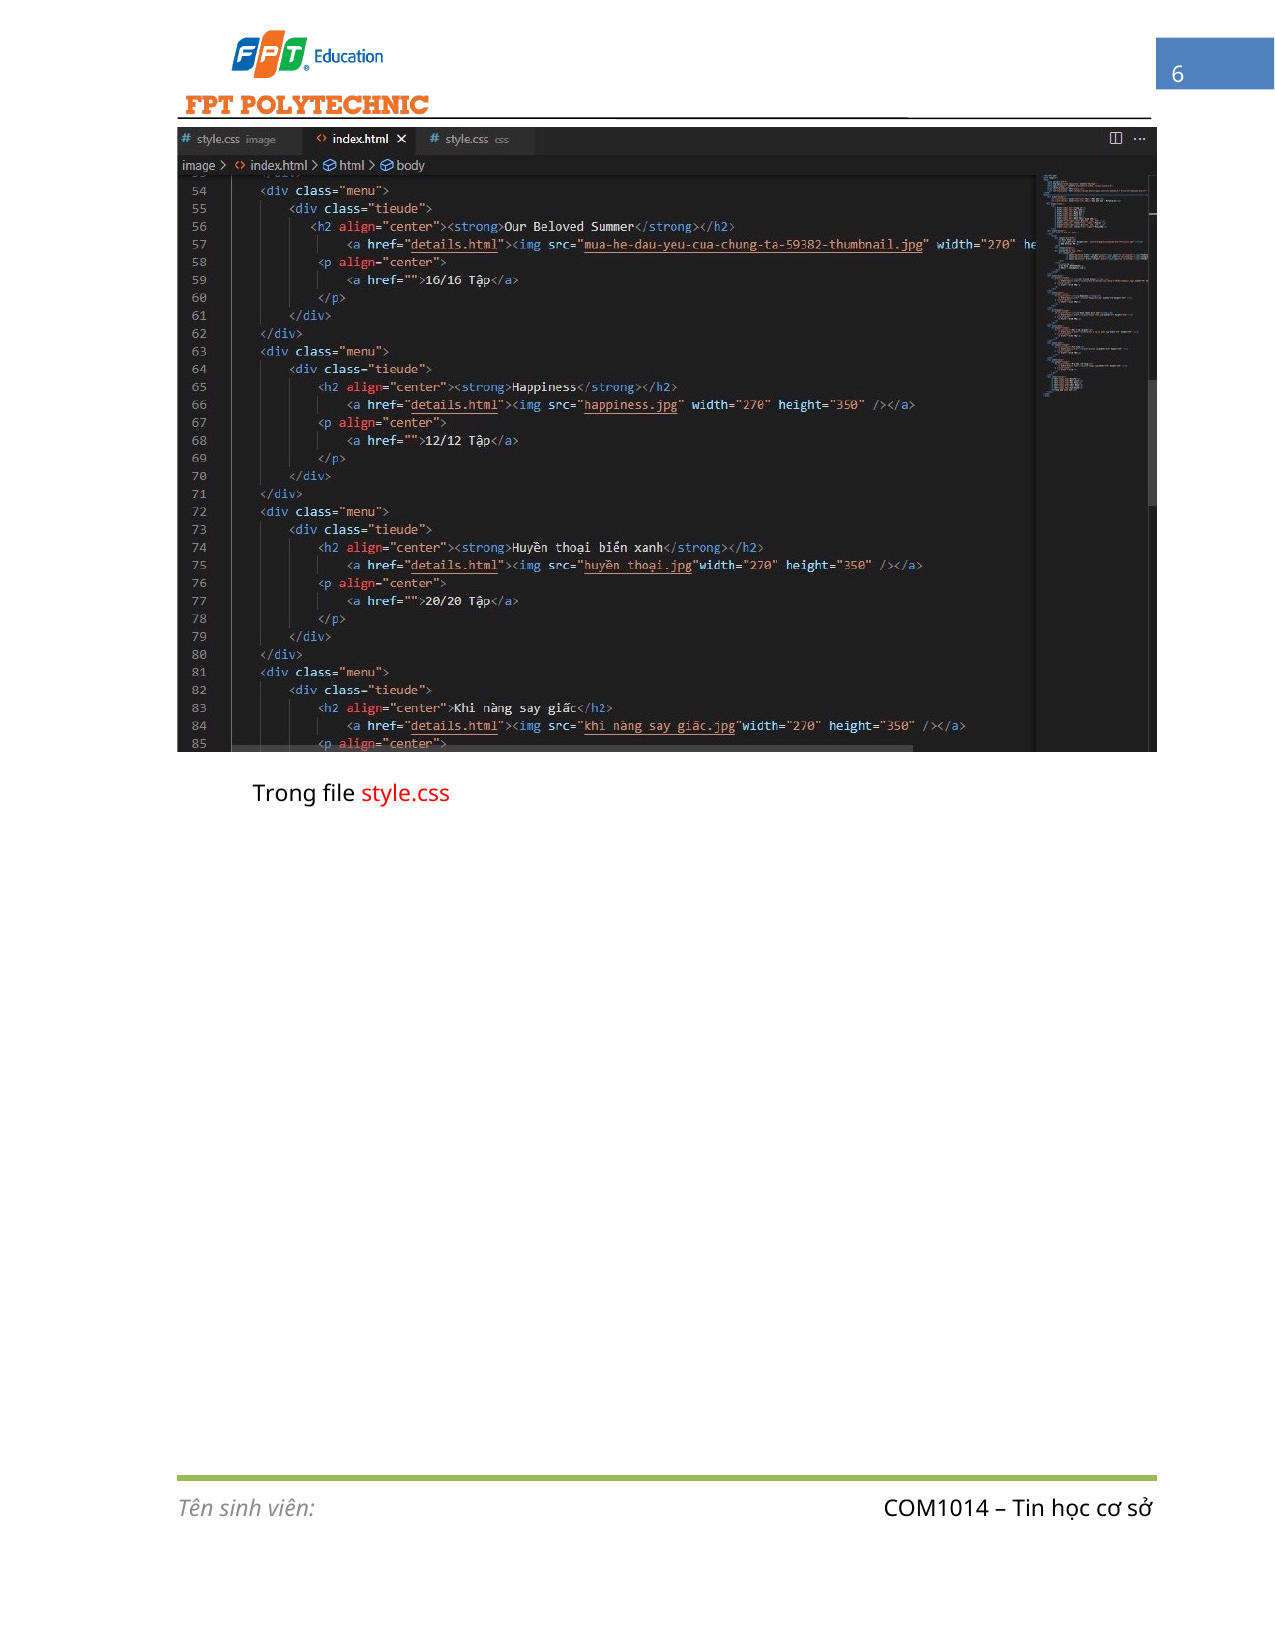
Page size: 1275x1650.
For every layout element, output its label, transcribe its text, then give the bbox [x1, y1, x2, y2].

picture [177, 22, 437, 122]
picture [177, 127, 1157, 752]
list Trong file style.css [252, 777, 1157, 808]
